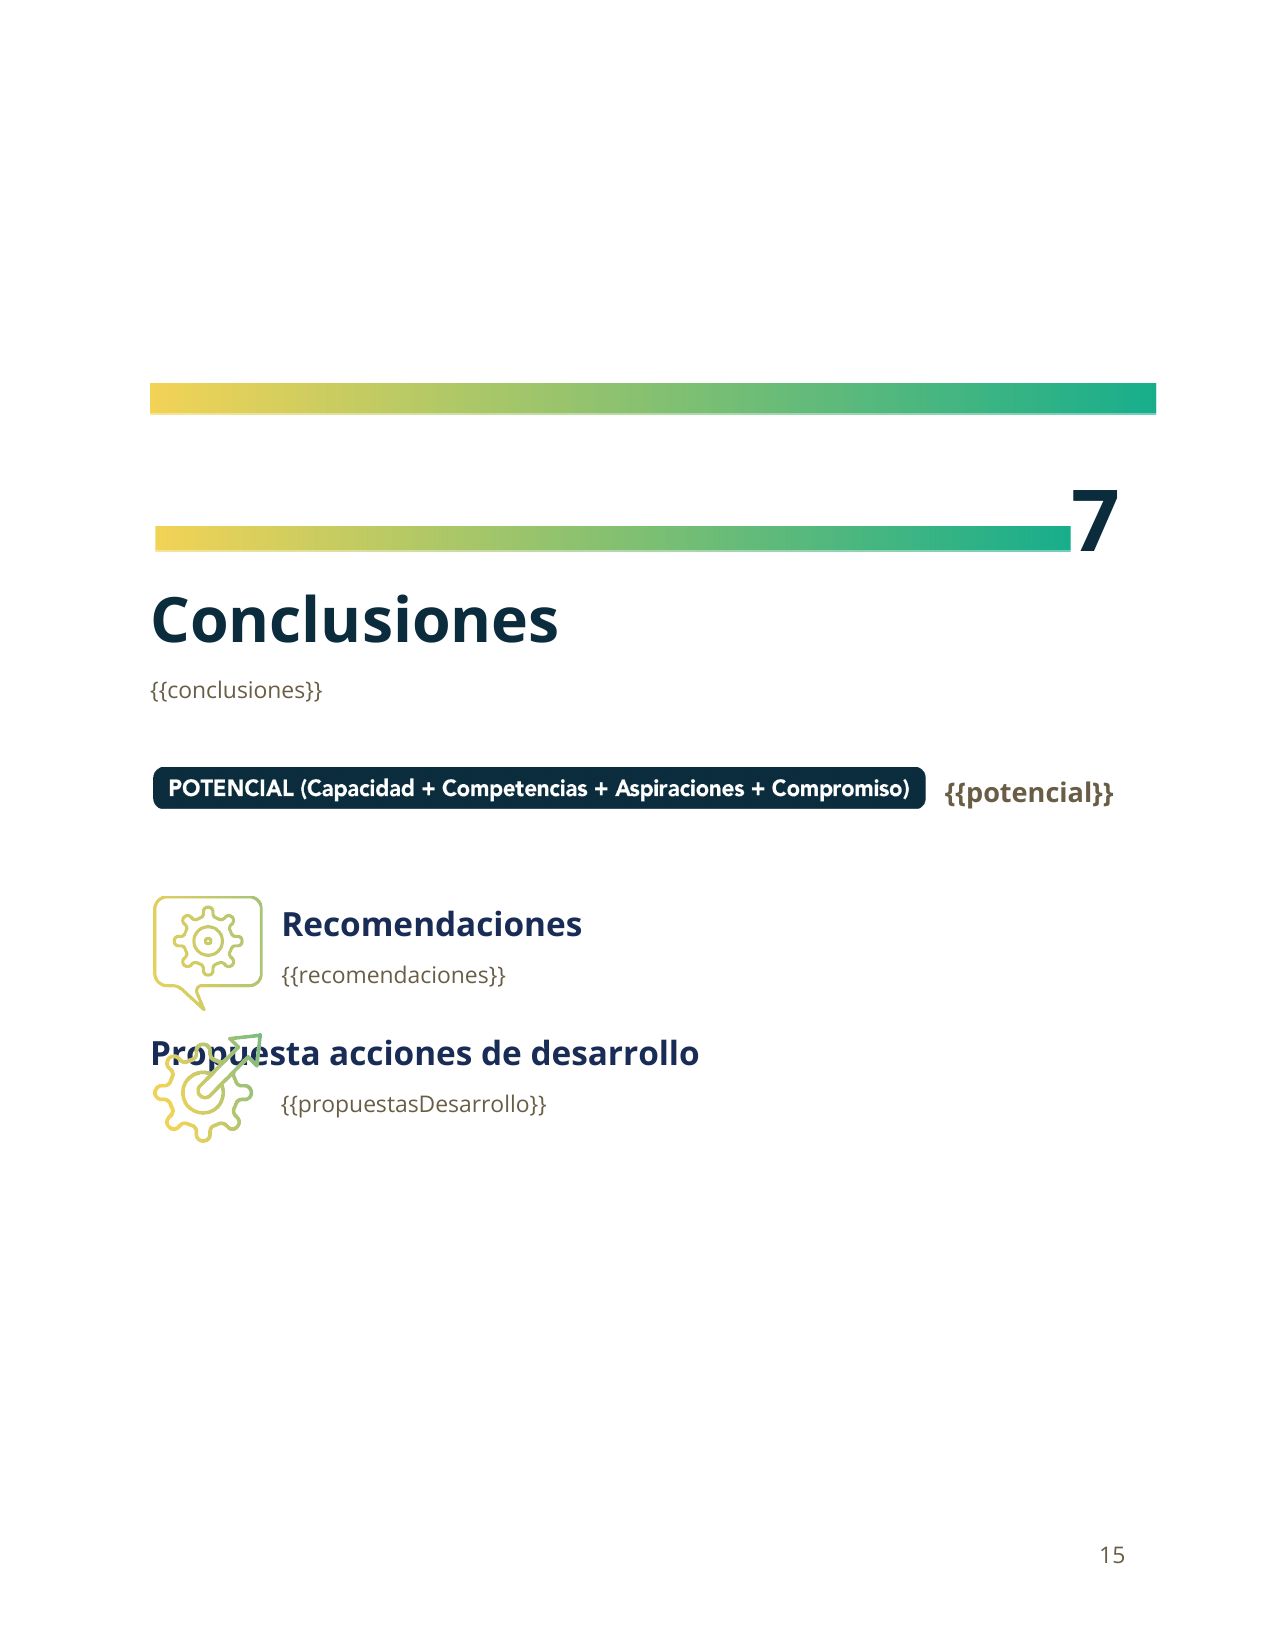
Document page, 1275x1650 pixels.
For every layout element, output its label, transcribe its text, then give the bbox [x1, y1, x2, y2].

picture [150, 383, 1157, 415]
subtitle Recomendaciones [263, 901, 1125, 947]
picture [153, 1033, 262, 1143]
subtitle Propuesta acciones de desarrollo [150, 1030, 1125, 1075]
text {{conclusiones}} [150, 674, 1125, 705]
picture [153, 767, 926, 809]
text {{propuestasDesarrollo}} [262, 1088, 1125, 1119]
text {{recomendaciones}} [263, 959, 1125, 990]
subtitle 7 [150, 460, 1125, 576]
picture [153, 896, 263, 1011]
picture [155, 526, 1071, 552]
subtitle Conclusiones [150, 576, 1125, 661]
